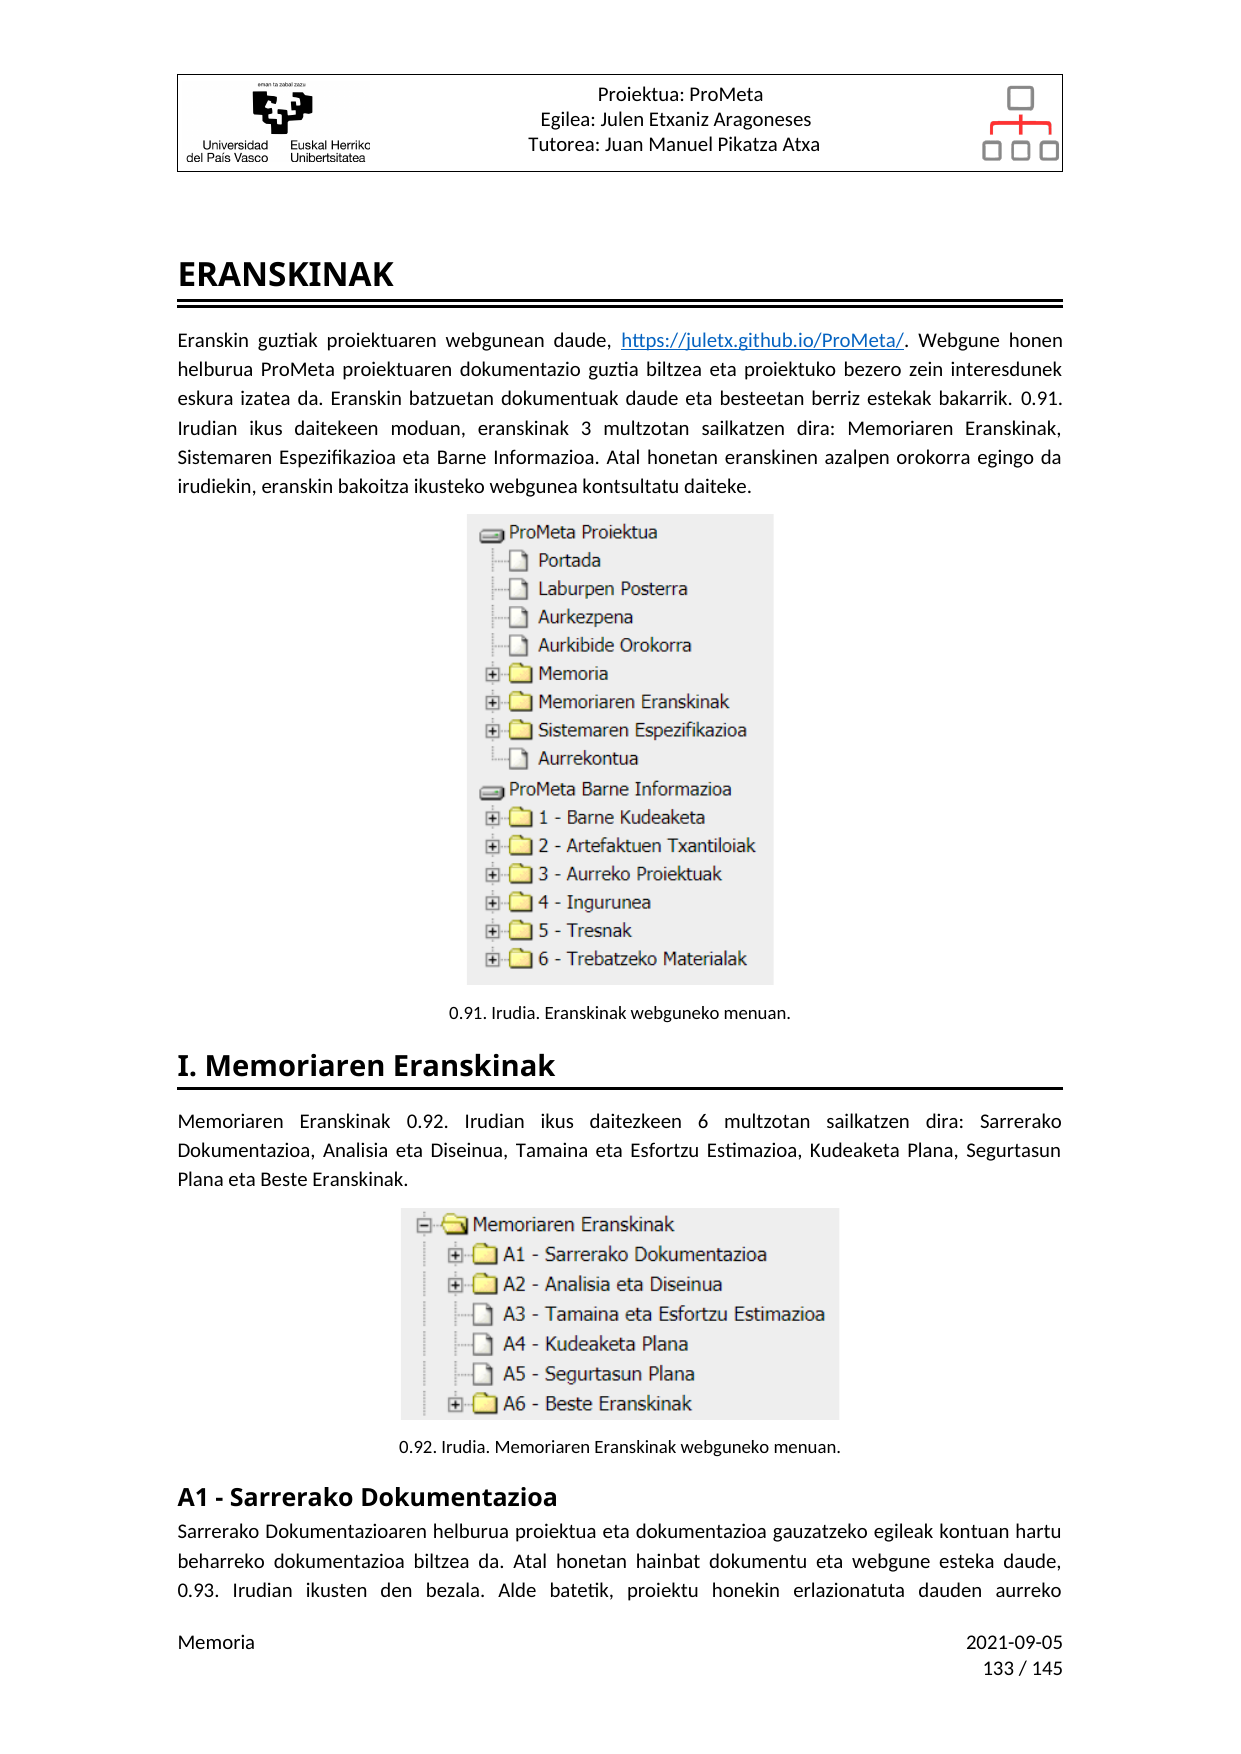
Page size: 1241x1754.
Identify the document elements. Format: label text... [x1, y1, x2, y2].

picture [182, 81, 370, 162]
picture [978, 80, 1060, 162]
subtitle I. Memoriaren Eranskinak [177, 1045, 1063, 1087]
subtitle A1 - Sarrerako Dokumentazioa [177, 1479, 1063, 1513]
subtitle ERANSKINAK [177, 251, 1063, 299]
picture [466, 514, 774, 985]
picture [400, 1208, 840, 1420]
